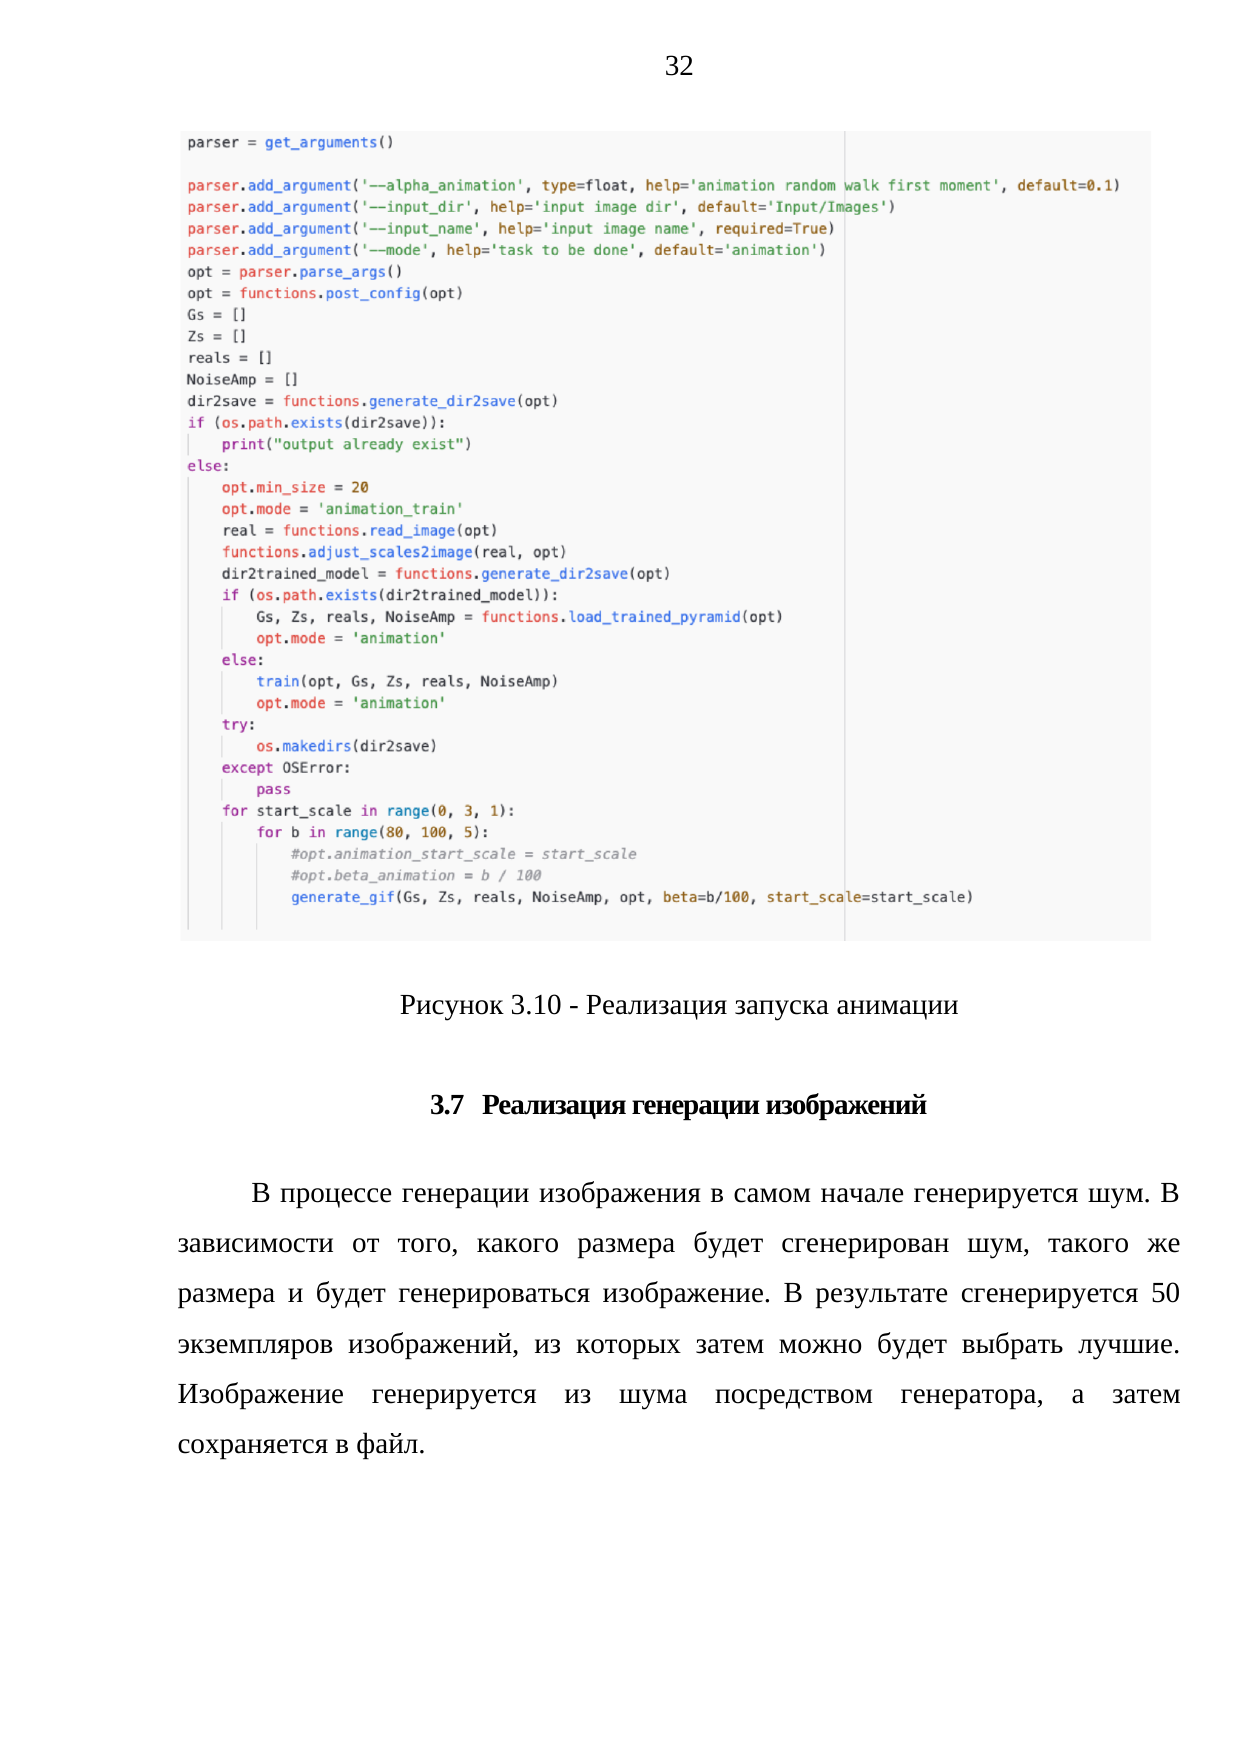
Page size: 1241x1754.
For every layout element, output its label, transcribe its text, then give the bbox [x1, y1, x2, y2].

picture [177, 126, 1152, 941]
text 3.7 Реализация генерации изображений [177, 1087, 1181, 1121]
text В процессе генерации изображения в самом начале генерируется шум. В зависимости от того, какого размера будет сгенерирован шум, такого же размера и будет генерироваться изображение. В результате сгенерируется 50 экземпляров изображений, из которых затем можно будет выбрать лучшие. Изображение генерируется из шума посредством генератора, а затем сохраняется в файл. [177, 1175, 1181, 1460]
text Рисунок 3.10 - Реализация запуска анимации [177, 987, 1181, 1020]
